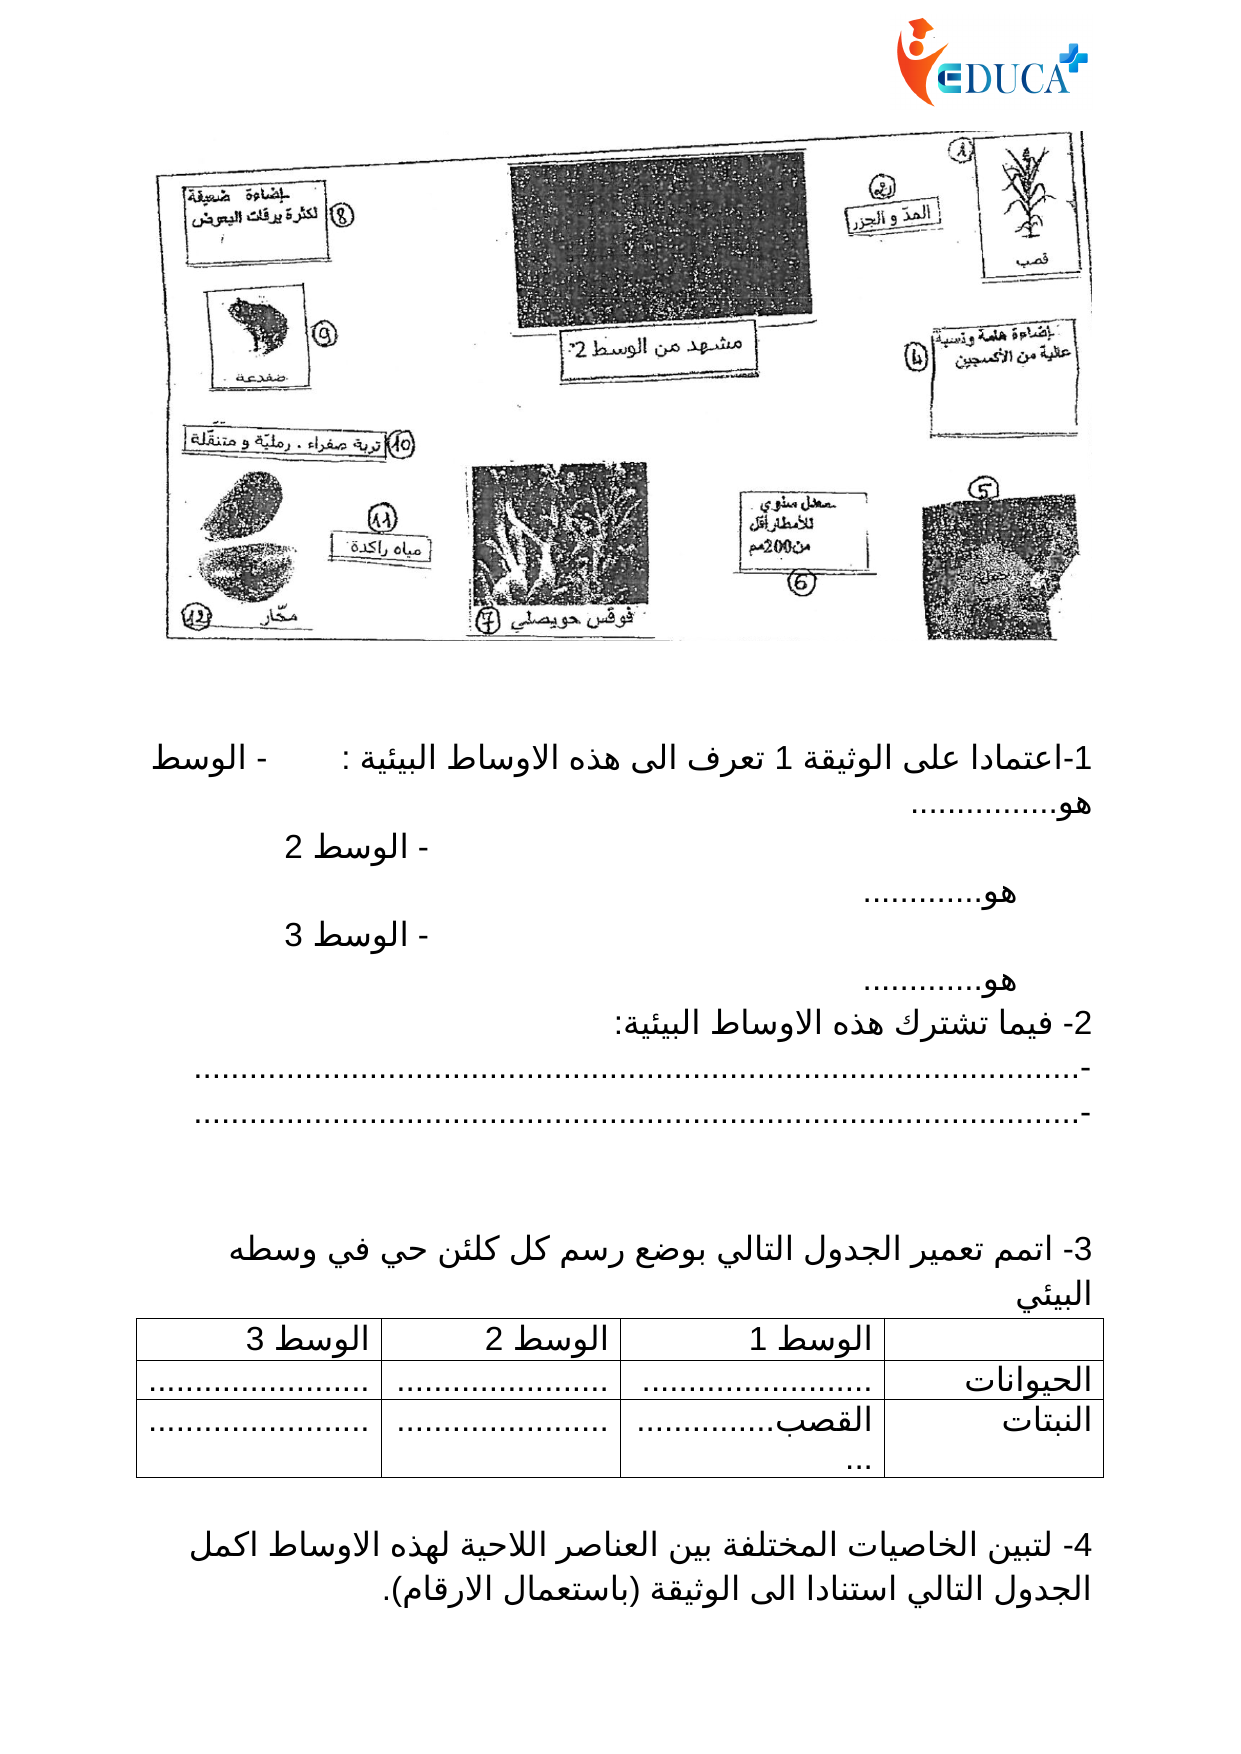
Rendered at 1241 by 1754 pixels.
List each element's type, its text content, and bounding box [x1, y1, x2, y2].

table_cell ......................... [621, 1361, 884, 1399]
table_cell الحيوانات [885, 1361, 1103, 1399]
list - الوسط 2 هو............. [148, 827, 1018, 909]
text 4- لتبين الخاصيات المختلفة بين العناصر اللاحية لهذه الاوساط اكمل الجدول التالي استنادا الى الوثيقة (باستعمال الارقام). [148, 1525, 1093, 1607]
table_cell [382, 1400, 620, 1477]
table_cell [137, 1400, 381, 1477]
picture [150, 131, 1091, 641]
text -................................................................................................ [148, 1092, 1093, 1130]
text -................................................................................................ [148, 1047, 1093, 1086]
table_header الوسط 3 [137, 1319, 381, 1359]
text 2- فيما تشترك هذه الاوساط البيئية: [148, 1003, 1093, 1042]
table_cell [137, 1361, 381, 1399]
table_header الوسط 2 [382, 1319, 620, 1359]
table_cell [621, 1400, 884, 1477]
text 1-اعتمادا على الوثيقة 1 تعرف الى هذه الاوساط البيئية : - الوسط هو................ [148, 738, 1093, 821]
text 3- اتمم تعمير الجدول التالي بوضع رسم كل كلئن حي في وسطه البيئي [148, 1229, 1093, 1312]
list - الوسط 3 هو............. [148, 915, 1018, 998]
table_header [885, 1319, 1103, 1359]
table_cell ....................... [382, 1361, 620, 1399]
table_header الوسط 1 [621, 1319, 884, 1359]
picture [890, 14, 1093, 110]
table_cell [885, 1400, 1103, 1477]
